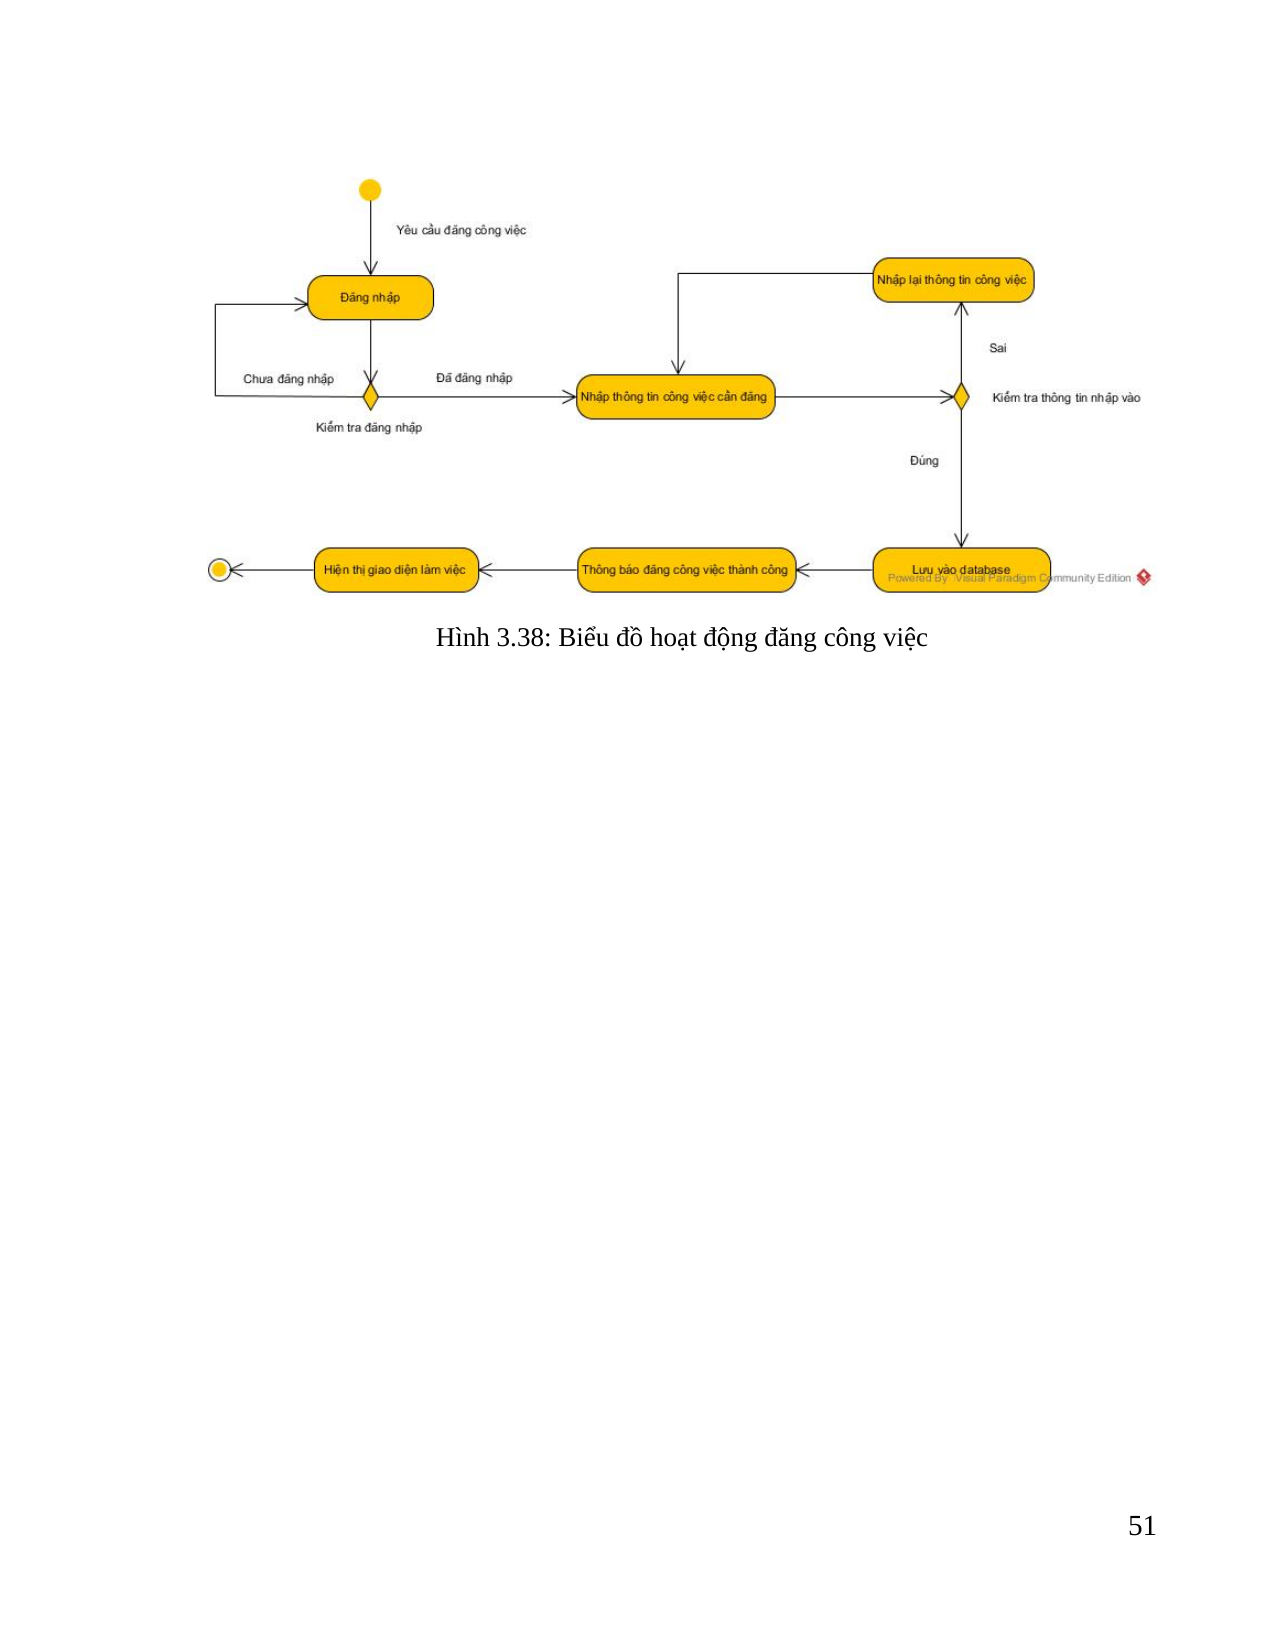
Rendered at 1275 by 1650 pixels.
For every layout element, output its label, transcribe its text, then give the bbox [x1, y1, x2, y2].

picture [206, 177, 1157, 596]
